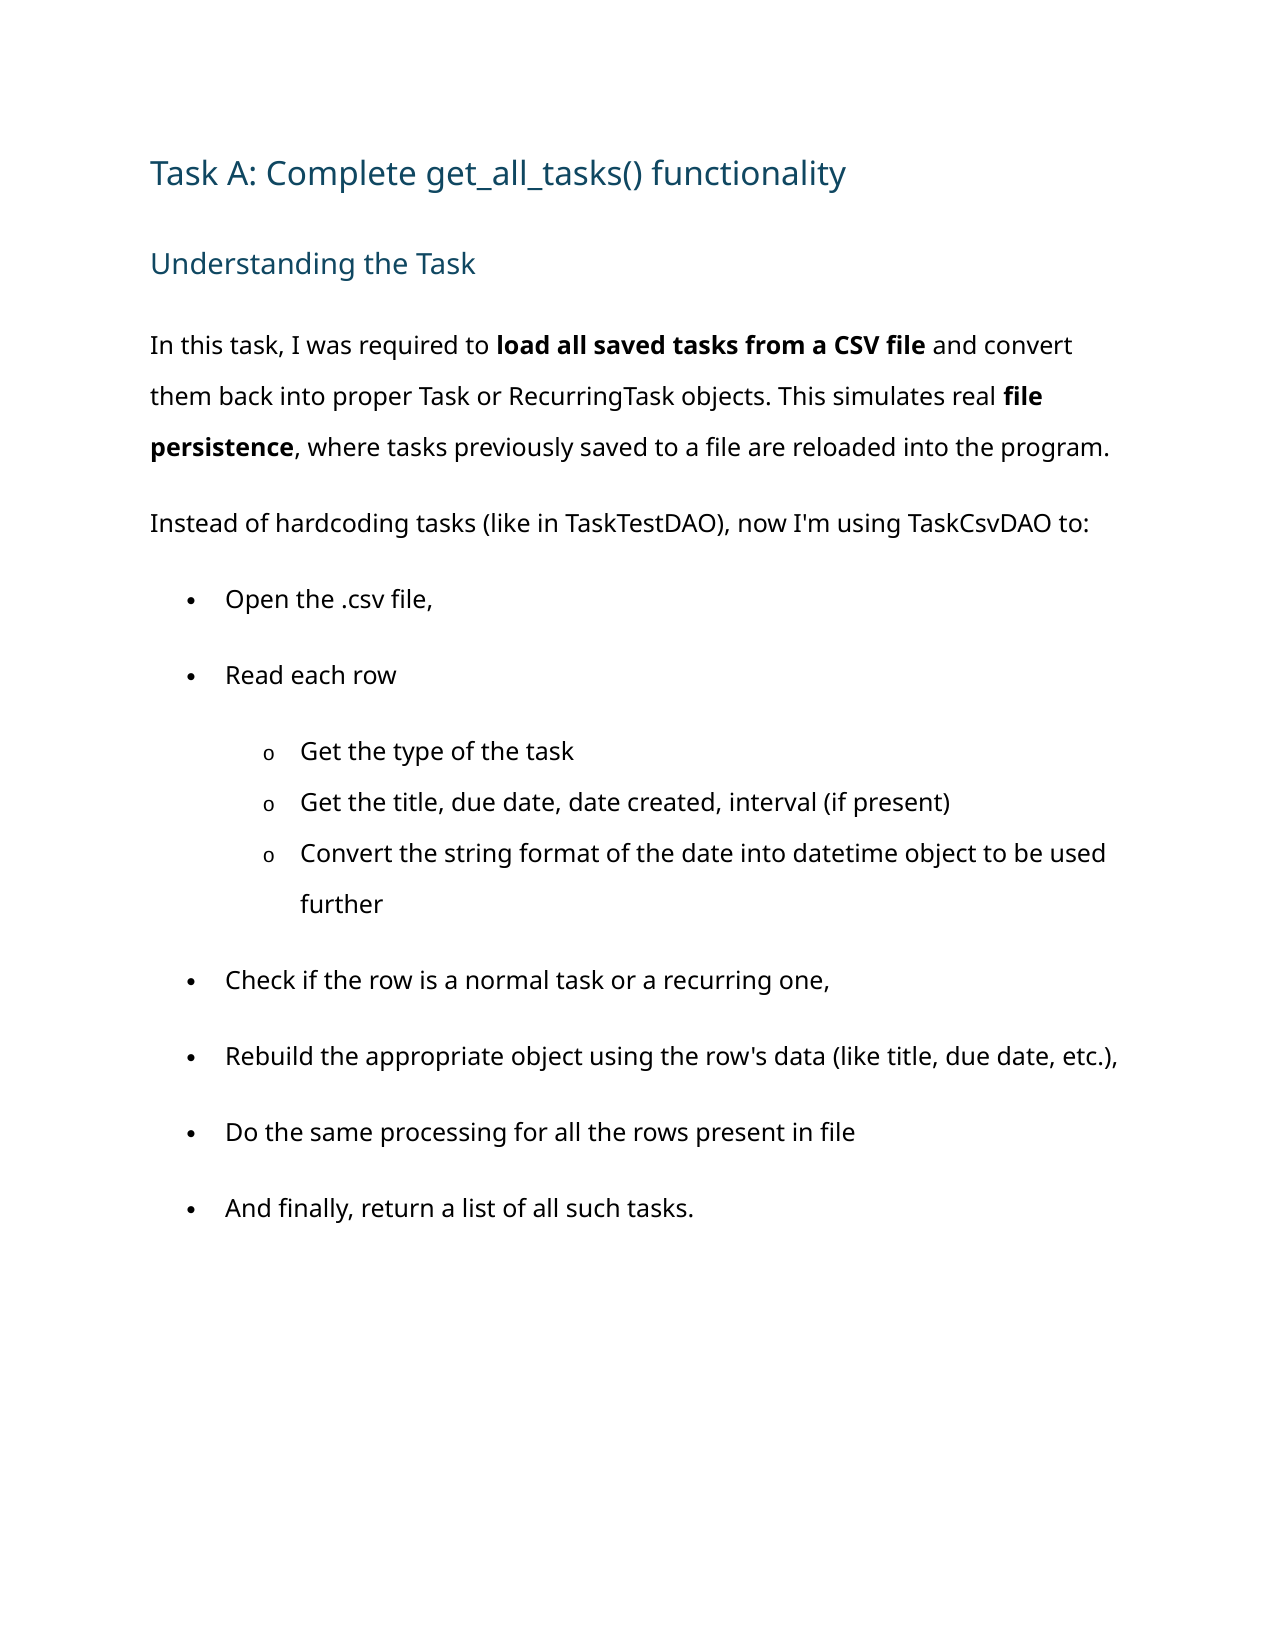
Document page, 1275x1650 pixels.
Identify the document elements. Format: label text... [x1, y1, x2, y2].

subtitle Task A: Complete get_all_tasks() functionality [150, 150, 1125, 195]
subtitle Understanding the Task [150, 243, 1125, 283]
text In this task, I was required to load all saved tasks from a CSV file and convert them back into proper Task or RecurringTask objects. This simulates real file persistence, where tasks previously saved to a file are reloaded into the program. [150, 328, 1125, 464]
list Get the title, due date, date created, interval (if present) [262, 785, 1125, 819]
list And finally, return a list of all such tasks. [187, 1191, 1125, 1225]
list Rebuild the appropriate object using the row's data (like title, due date, etc.), [187, 1039, 1125, 1073]
list Get the type of the task [262, 734, 1125, 768]
list Convert the string format of the date into datetime object to be used further [262, 836, 1125, 921]
list Open the .csv file, [187, 582, 1125, 616]
list Check if the row is a normal task or a recurring one, [187, 963, 1125, 997]
text Instead of hardcoding tasks (like in TaskTestDAO), now I'm using TaskCsvDAO to: [150, 506, 1125, 540]
list Do the same processing for all the rows present in file [187, 1115, 1125, 1149]
list Read each row [187, 658, 1125, 692]
